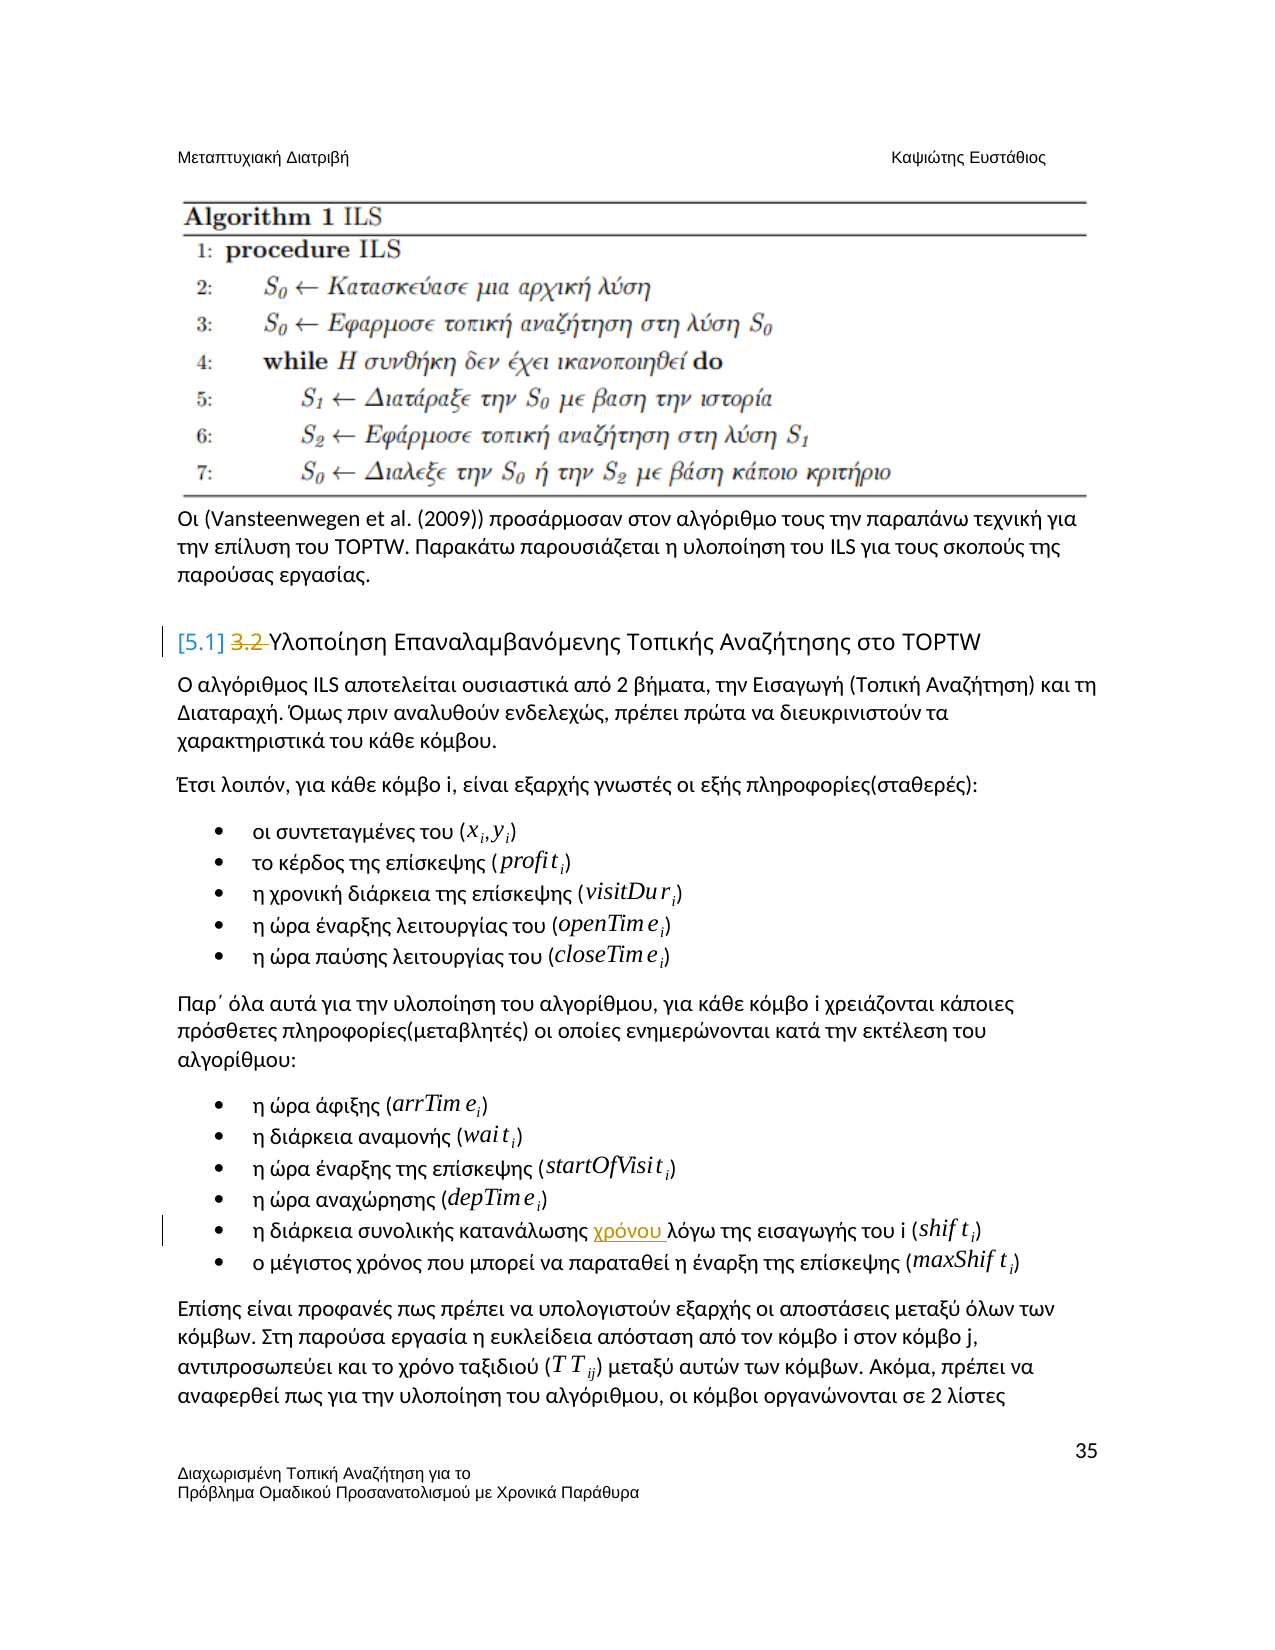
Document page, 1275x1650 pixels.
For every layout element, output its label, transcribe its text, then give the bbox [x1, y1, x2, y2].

list η διάρκεια συνολικής κατανάλωσης λόγω της εισαγωγής του i () [215, 1215, 1098, 1246]
picture [177, 194, 1098, 505]
list η ώρα αναχώρησης () [215, 1183, 1098, 1215]
list η χρονική διάρκεια της επίσκεψης () [215, 878, 1098, 909]
list το κέρδος της επίσκεψης () [215, 847, 1098, 878]
list η ώρα άφιξης () [215, 1089, 1098, 1121]
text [177, 1294, 1098, 1409]
list η διάρκεια αναμονής () [215, 1121, 1098, 1152]
text Ο αλγόριθμος ILS αποτελείται ουσιαστικά από 2 βήματα, την Εισαγωγή (Τοπική Αναζήτηση) και τη Διαταραχή. Όμως πριν αναλυθούν ενδελεχώς, πρέπει πρώτα να διευκρινιστούν τα χαρακτηριστικά του κάθε κόμβου. [177, 670, 1098, 754]
text Παρ΄ όλα αυτά για την υλοποίηση του αλγορίθμου, για κάθε κόμβο i χρειάζονται κάποιες πρόσθετες πληροφορίες(μεταβλητές) οι οποίες ενημερώνονται κατά την εκτέλεση του αλγορίθμου: [177, 989, 1098, 1073]
list η ώρα έναρξης λειτουργίας του () [215, 909, 1098, 941]
list η ώρα παύσης λειτουργίας του () [215, 941, 1098, 972]
list οι συντεταγμένες του (,) [215, 815, 1098, 847]
subtitle Υλοποίηση Επαναλαμβανόμενης Τοπικής Αναζήτησης στο TOPTW [177, 626, 1098, 657]
list ο μέγιστος χρόνος που μπορεί να παραταθεί η έναρξη της επίσκεψης () [215, 1246, 1098, 1277]
text Έτσι λοιπόν, για κάθε κόμβο i, είναι εξαρχής γνωστές οι εξής πληροφορίες(σταθερές): [177, 771, 1098, 798]
list η ώρα έναρξης της επίσκεψης () [215, 1152, 1098, 1183]
text Οι (Vansteenwegen et al. (2009)) προσάρμοσαν στον αλγόριθμο τους την παραπάνω τεχνική για την επίλυση του TOPTW. Παρακάτω παρουσιάζεται η υλοποίηση του ILS για τους σκοπούς της παρούσας εργασίας. [177, 505, 1098, 588]
